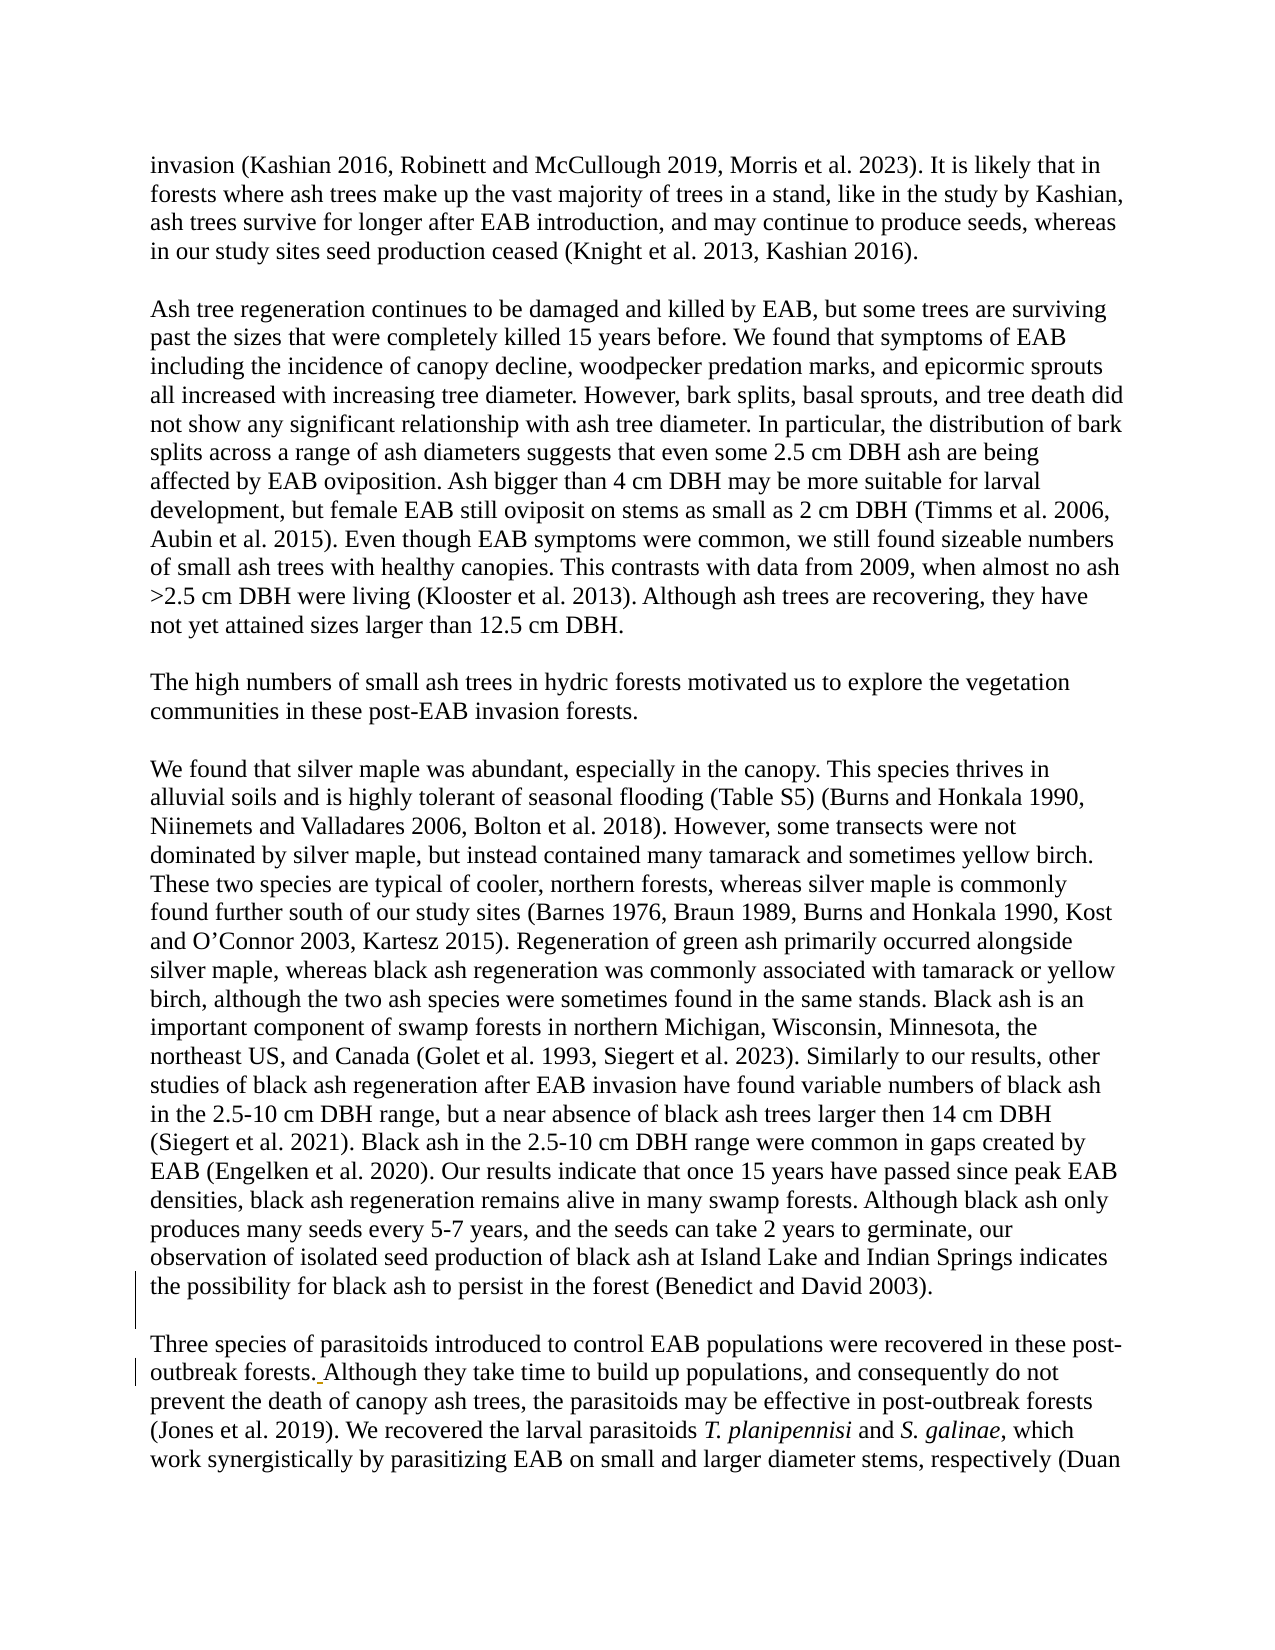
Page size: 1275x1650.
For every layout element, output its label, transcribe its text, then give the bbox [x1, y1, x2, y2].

text We found that silver maple was abundant, especially in the canopy. This species thrives in alluvial soils and is highly tolerant of seasonal flooding (Table S5) (Burns and Honkala 1990, Niinemets and Valladares 2006, Bolton et al. 2018). However, some transects were not dominated by silver maple, but instead contained many tamarack and sometimes yellow birch. These two species are typical of cooler, northern forests, whereas silver maple is commonly found further south of our study sites (Barnes 1976, Braun 1989, Burns and Honkala 1990, Kost and O’Connor 2003, Kartesz 2015). Regeneration of green ash primarily occurred alongside silver maple, whereas black ash regeneration was commonly associated with tamarack or yellow birch, although the two ash species were sometimes found in the same stands. Black ash is an important component of swamp forests in northern Michigan, Wisconsin, Minnesota, the northeast US, and Canada (Golet et al. 1993, Siegert et al. 2023). Similarly to our results, other studies of black ash regeneration after EAB invasion have found variable numbers of black ash in the 2.5-10 cm DBH range, but a near absence of black ash trees larger then 14 cm DBH (Siegert et al. 2021). Black ash in the 2.5-10 cm DBH range were common in gaps created by EAB (Engelken et al. 2020). Our results indicate that once 15 years have passed since peak EAB densities, black ash regeneration remains alive in many swamp forests. Although black ash only produces many seeds every 5-7 years, and the seeds can take 2 years to germinate, our observation of isolated seed production of black ash at Island Lake and Indian Springs indicates the possibility for black ash to persist in the forest (Benedict and David 2003). [150, 754, 1125, 1300]
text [150, 150, 1125, 265]
text Ash tree regeneration continues to be damaged and killed by EAB, but some trees are surviving past the sizes that were completely killed 15 years before. We found that symptoms of EAB including the incidence of canopy decline, woodpecker predation marks, and epicormic sprouts all increased with increasing tree diameter. However, bark splits, basal sprouts, and tree death did not show any significant relationship with ash tree diameter. In particular, the distribution of bark splits across a range of ash diameters suggests that even some 2.5 cm DBH ash are being affected by EAB oviposition. Ash bigger than 4 cm DBH may be more suitable for larval development, but female EAB still oviposit on stems as small as 2 cm DBH (Timms et al. 2006, Aubin et al. 2015). Even though EAB symptoms were common, we still found sizeable numbers of small ash trees with healthy canopies. This contrasts with data from 2009, when almost no ash >2.5 cm DBH were living (Klooster et al. 2013). Although ash trees are recovering, they have not yet attained sizes larger than 12.5 cm DBH. [150, 294, 1125, 639]
text The high numbers of small ash trees in hydric forests motivated us to explore the vegetation communities in these post-EAB invasion forests. [150, 667, 1125, 725]
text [150, 1329, 1125, 1472]
